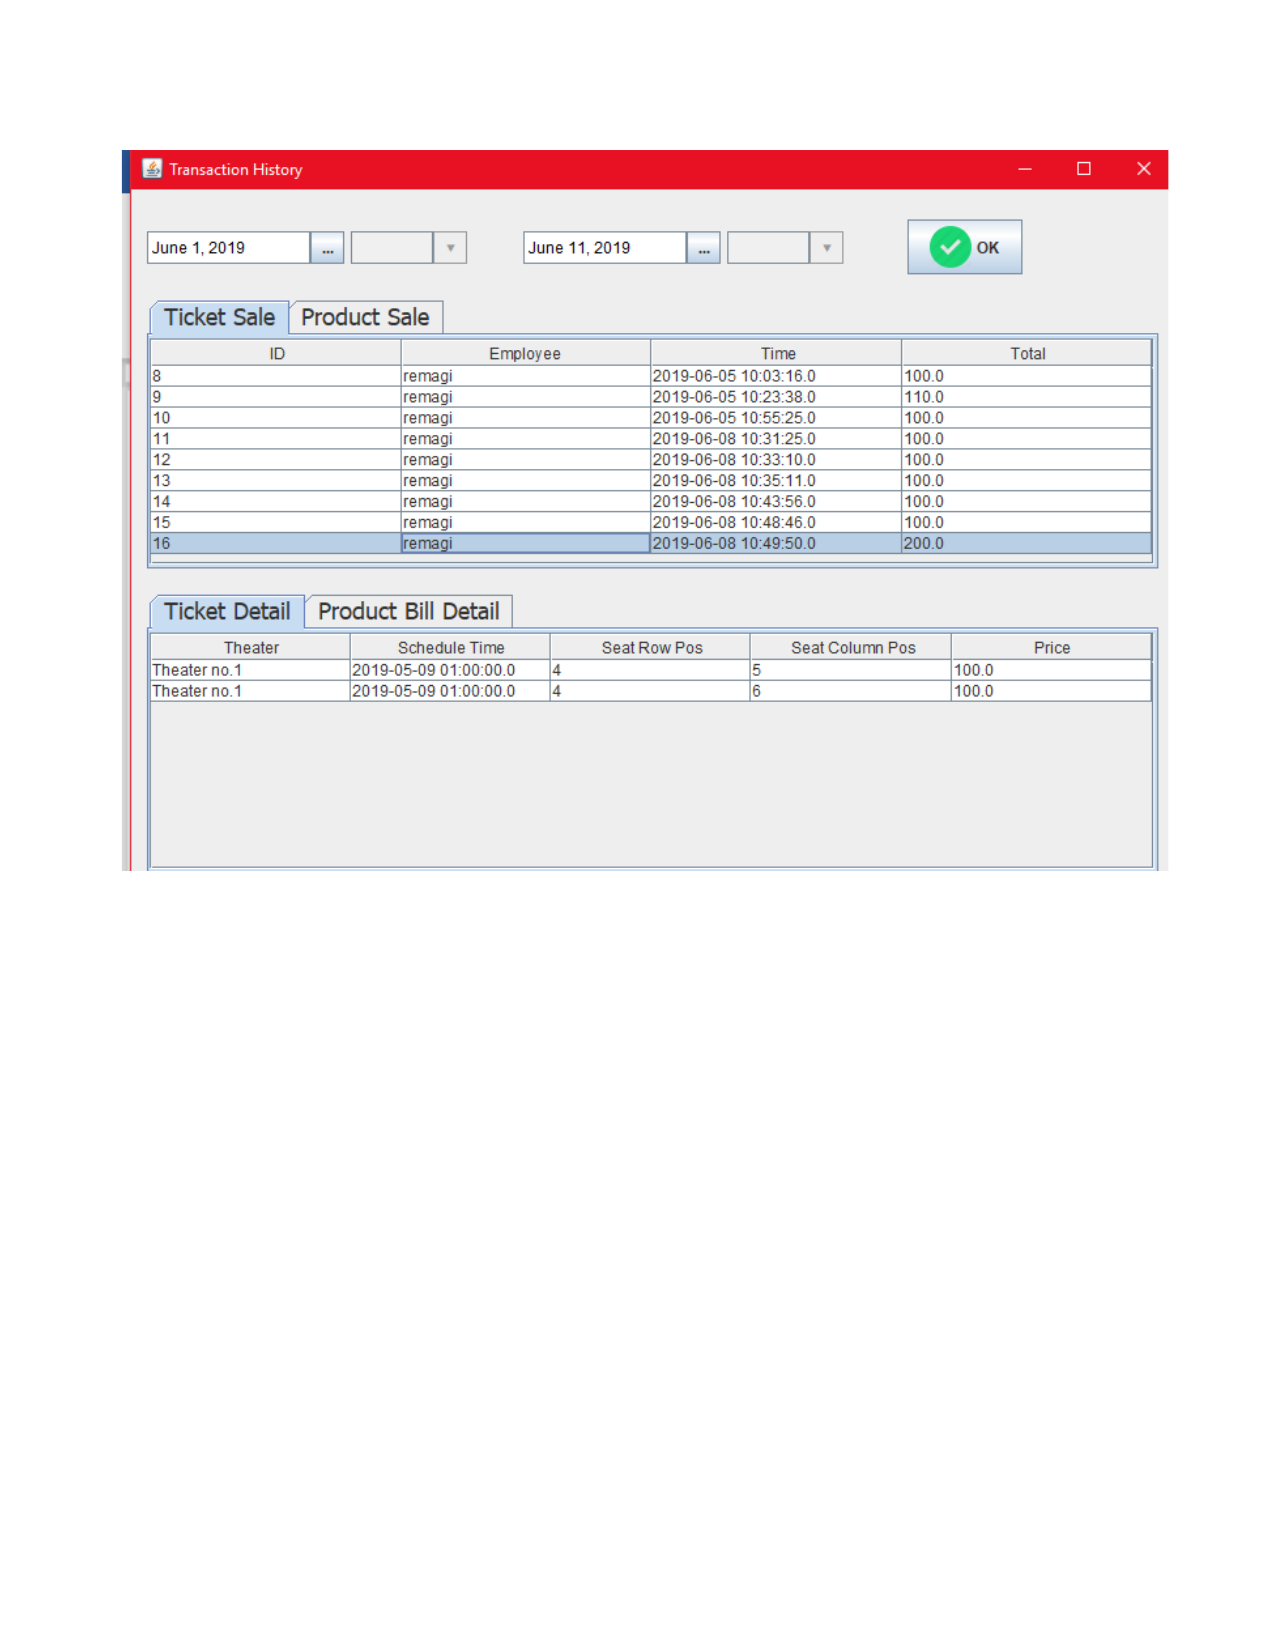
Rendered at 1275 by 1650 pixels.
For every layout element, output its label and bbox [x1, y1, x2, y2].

picture [121, 150, 1169, 871]
